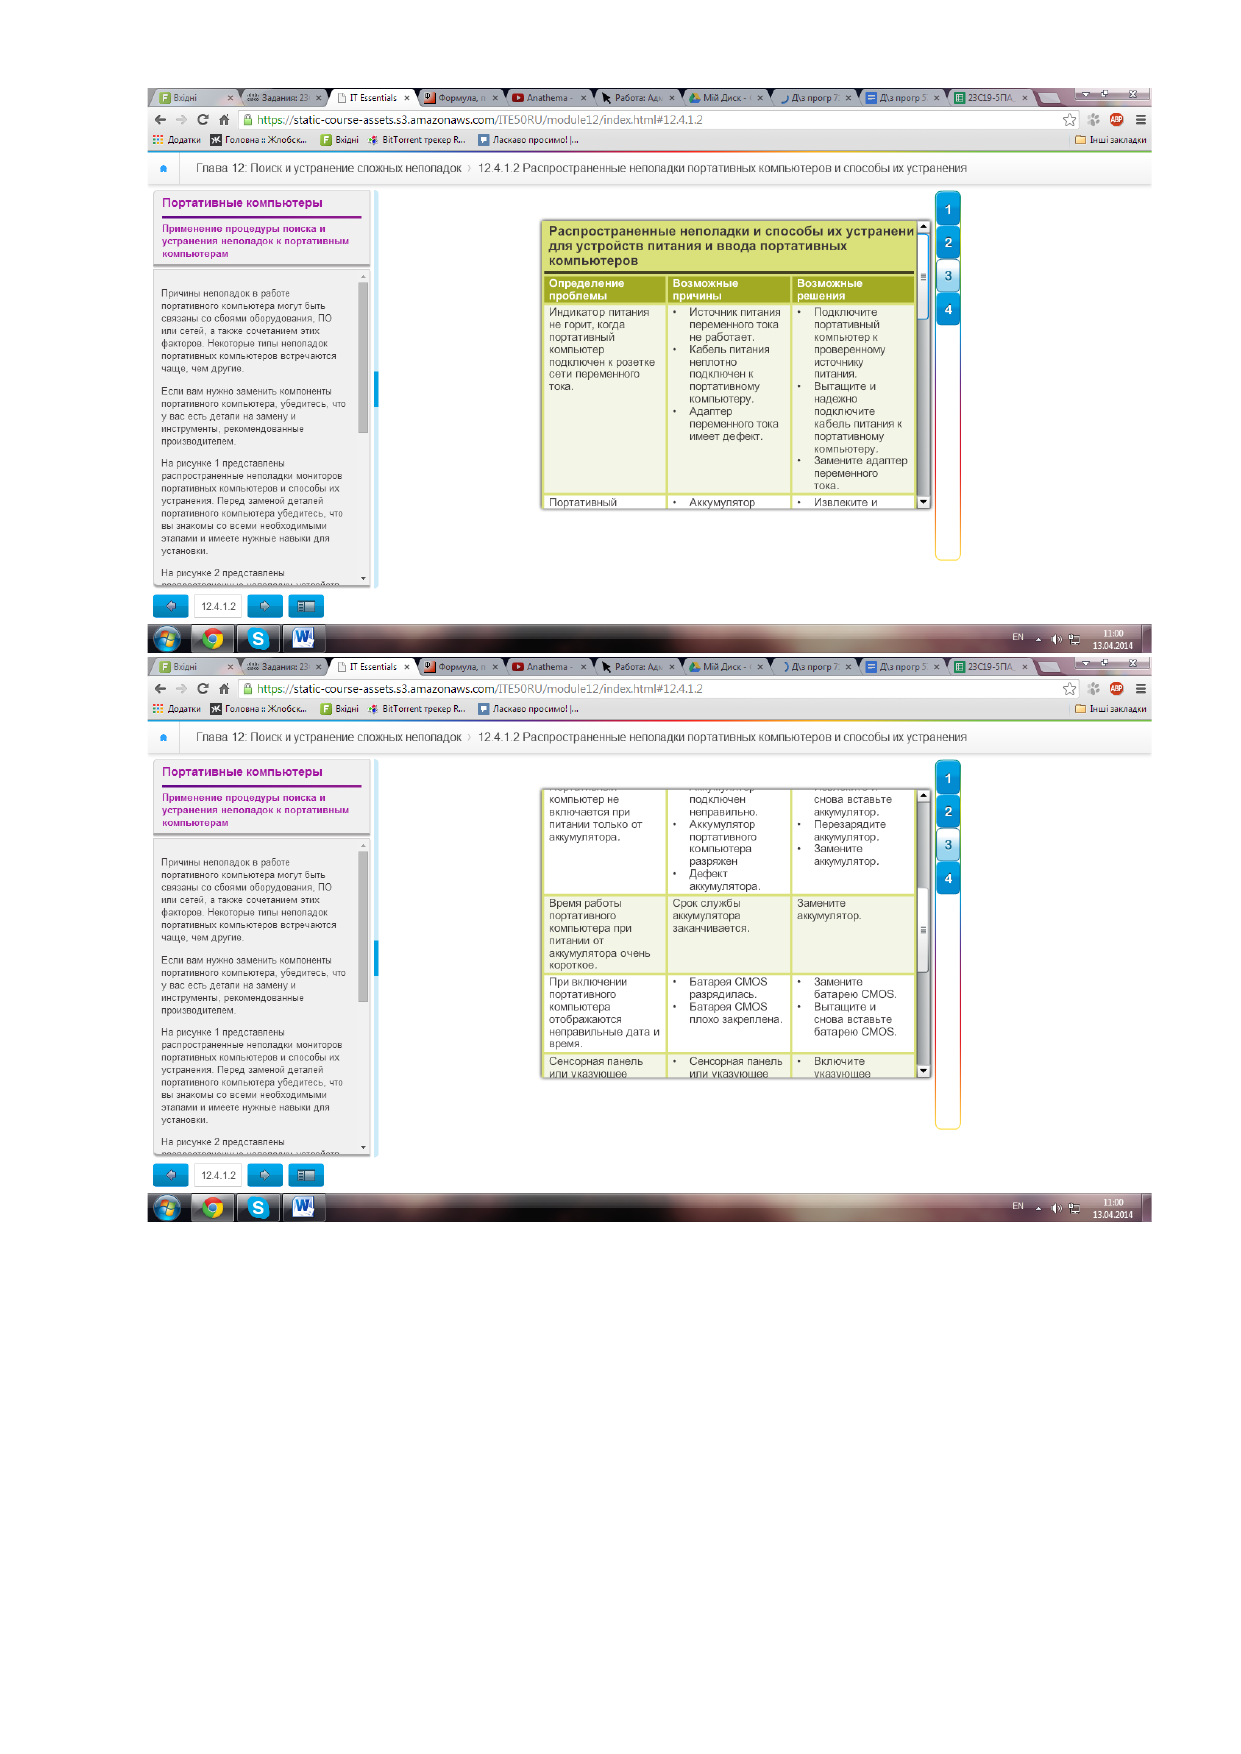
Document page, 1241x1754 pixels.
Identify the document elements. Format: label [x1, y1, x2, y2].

picture [147, 657, 1152, 1222]
picture [147, 88, 1152, 653]
